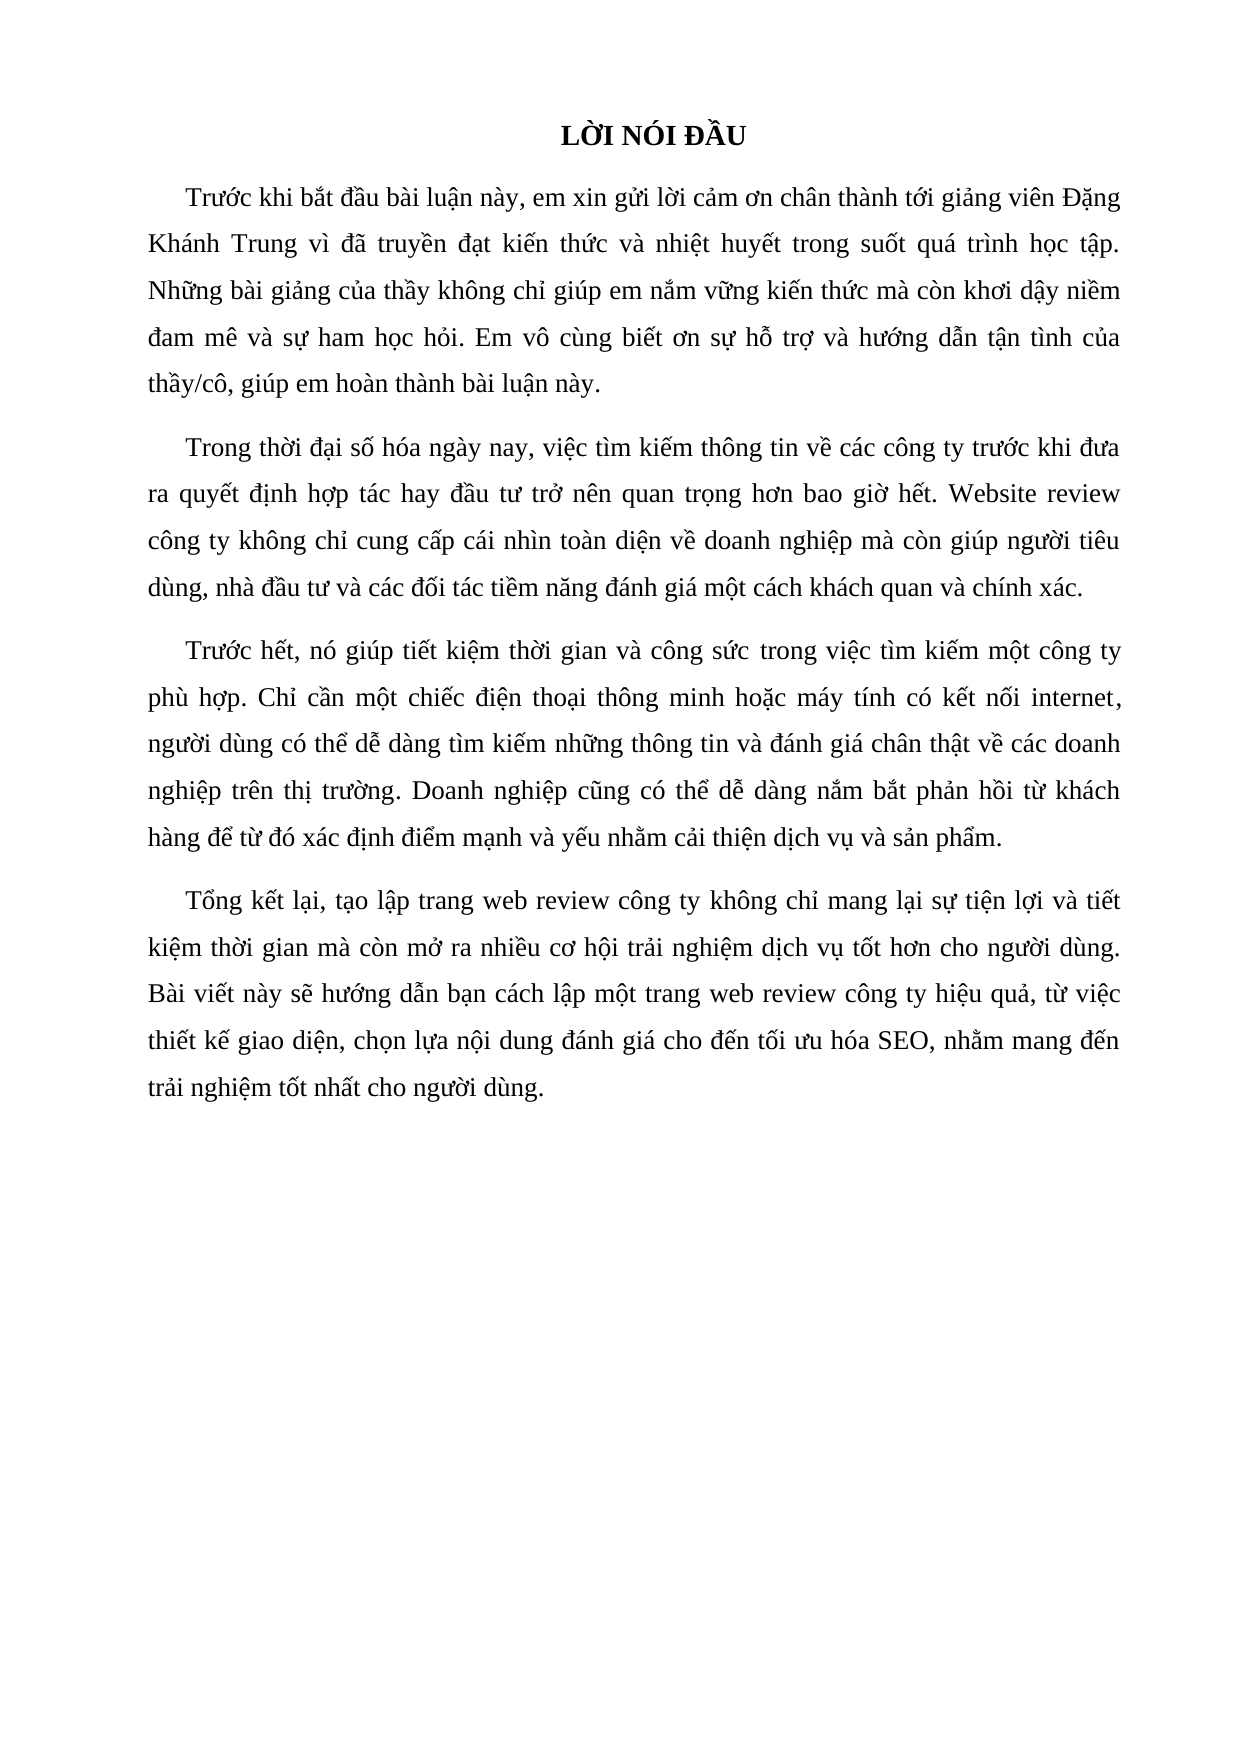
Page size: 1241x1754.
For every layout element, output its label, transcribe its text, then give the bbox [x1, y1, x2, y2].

text Trước khi bắt đầu bài luận này, em xin gửi lời cảm ơn chân thành tới giảng viên Đặng Khánh Trung vì đã truyền đạt kiến thức và nhiệt huyết trong suốt quá trình học tập. Những bài giảng của thầy không chỉ giúp em nắm vững kiến thức mà còn khơi dậy niềm đam mê và sự ham học hỏi. Em vô cùng biết ơn sự hỗ trợ và hướng dẫn tận tình của thầy/cô, giúp em hoàn thành bài luận này. [148, 181, 1122, 399]
text LỜI NÓI ĐẦU [148, 118, 1122, 152]
text Tổng kết lại, tạo lập trang web review công ty không chỉ mang lại sự tiện lợi và tiết kiệm thời gian mà còn mở ra nhiều cơ hội trải nghiệm dịch vụ tốt hơn cho người dùng. Bài viết này sẽ hướng dẫn bạn cách lập một trang web review công ty hiệu quả, từ việc thiết kế giao diện, chọn lựa nội dung đánh giá cho đến tối ưu hóa SEO, nhằm mang đến trải nghiệm tốt nhất cho người dùng. [148, 884, 1122, 1102]
text Trong thời đại số hóa ngày nay, việc tìm kiếm thông tin về các công ty trước khi đưa ra quyết định hợp tác hay đầu tư trở nên quan trọng hơn bao giờ hết. Website review công ty không chỉ cung cấp cái nhìn toàn diện về doanh nghiệp mà còn giúp người tiêu dùng, nhà đầu tư và các đối tác tiềm năng đánh giá một cách khách quan và chính xác. [148, 431, 1122, 602]
text Trước hết, nó giúp tiết kiệm thời gian và công sức trong việc tìm kiếm một công ty phù hợp. Chỉ cần một chiếc điện thoại thông minh hoặc máy tính có kết nối internet, người dùng có thể dễ dàng tìm kiếm những thông tin và đánh giá chân thật về các doanh nghiệp trên thị trường. Doanh nghiệp cũng có thể dễ dàng nắm bắt phản hồi từ khách hàng để từ đó xác định điểm mạnh và yếu nhằm cải thiện dịch vụ và sản phẩm. [148, 634, 1122, 852]
